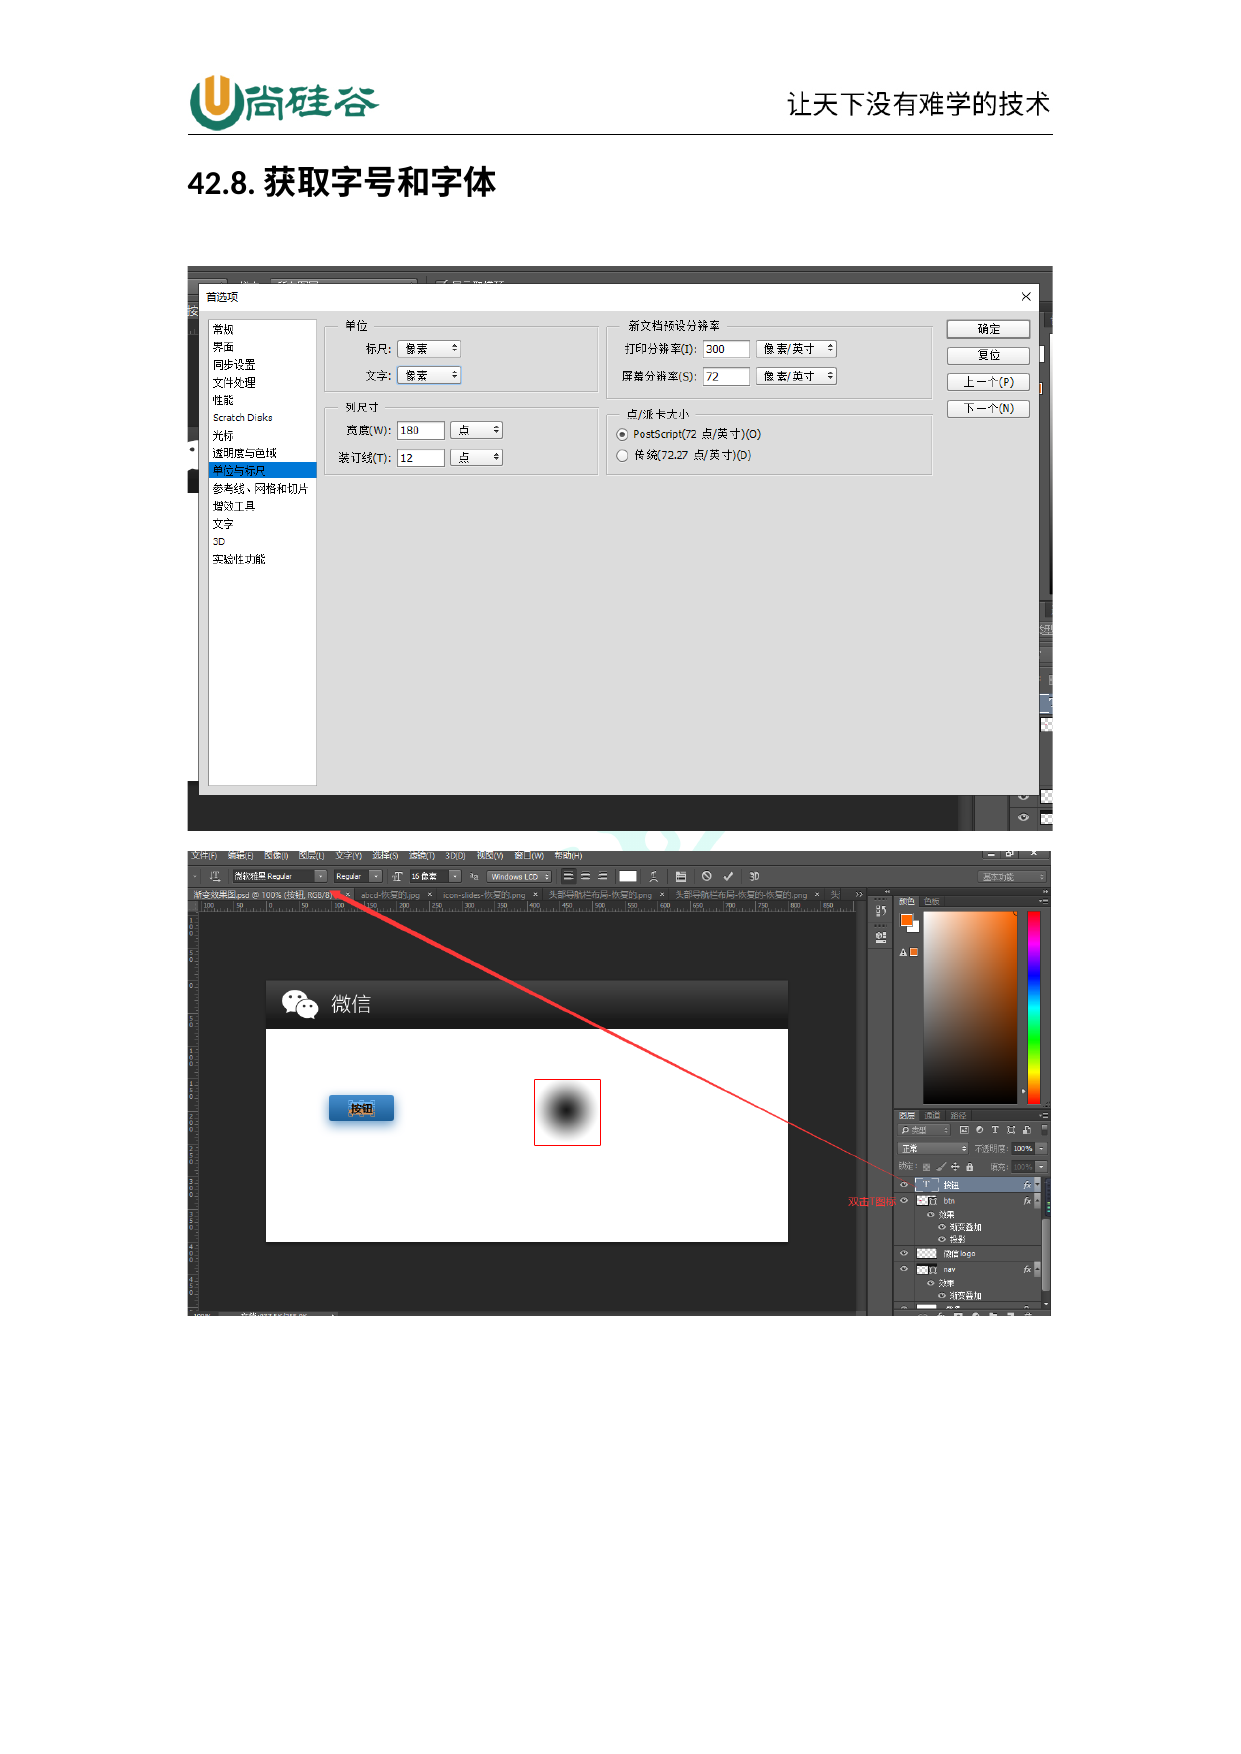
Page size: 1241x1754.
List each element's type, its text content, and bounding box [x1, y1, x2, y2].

picture [187, 73, 1053, 132]
subtitle 42.8. 获取字号和字体 [187, 156, 1053, 204]
picture [187, 851, 1051, 1316]
picture [187, 266, 1053, 831]
